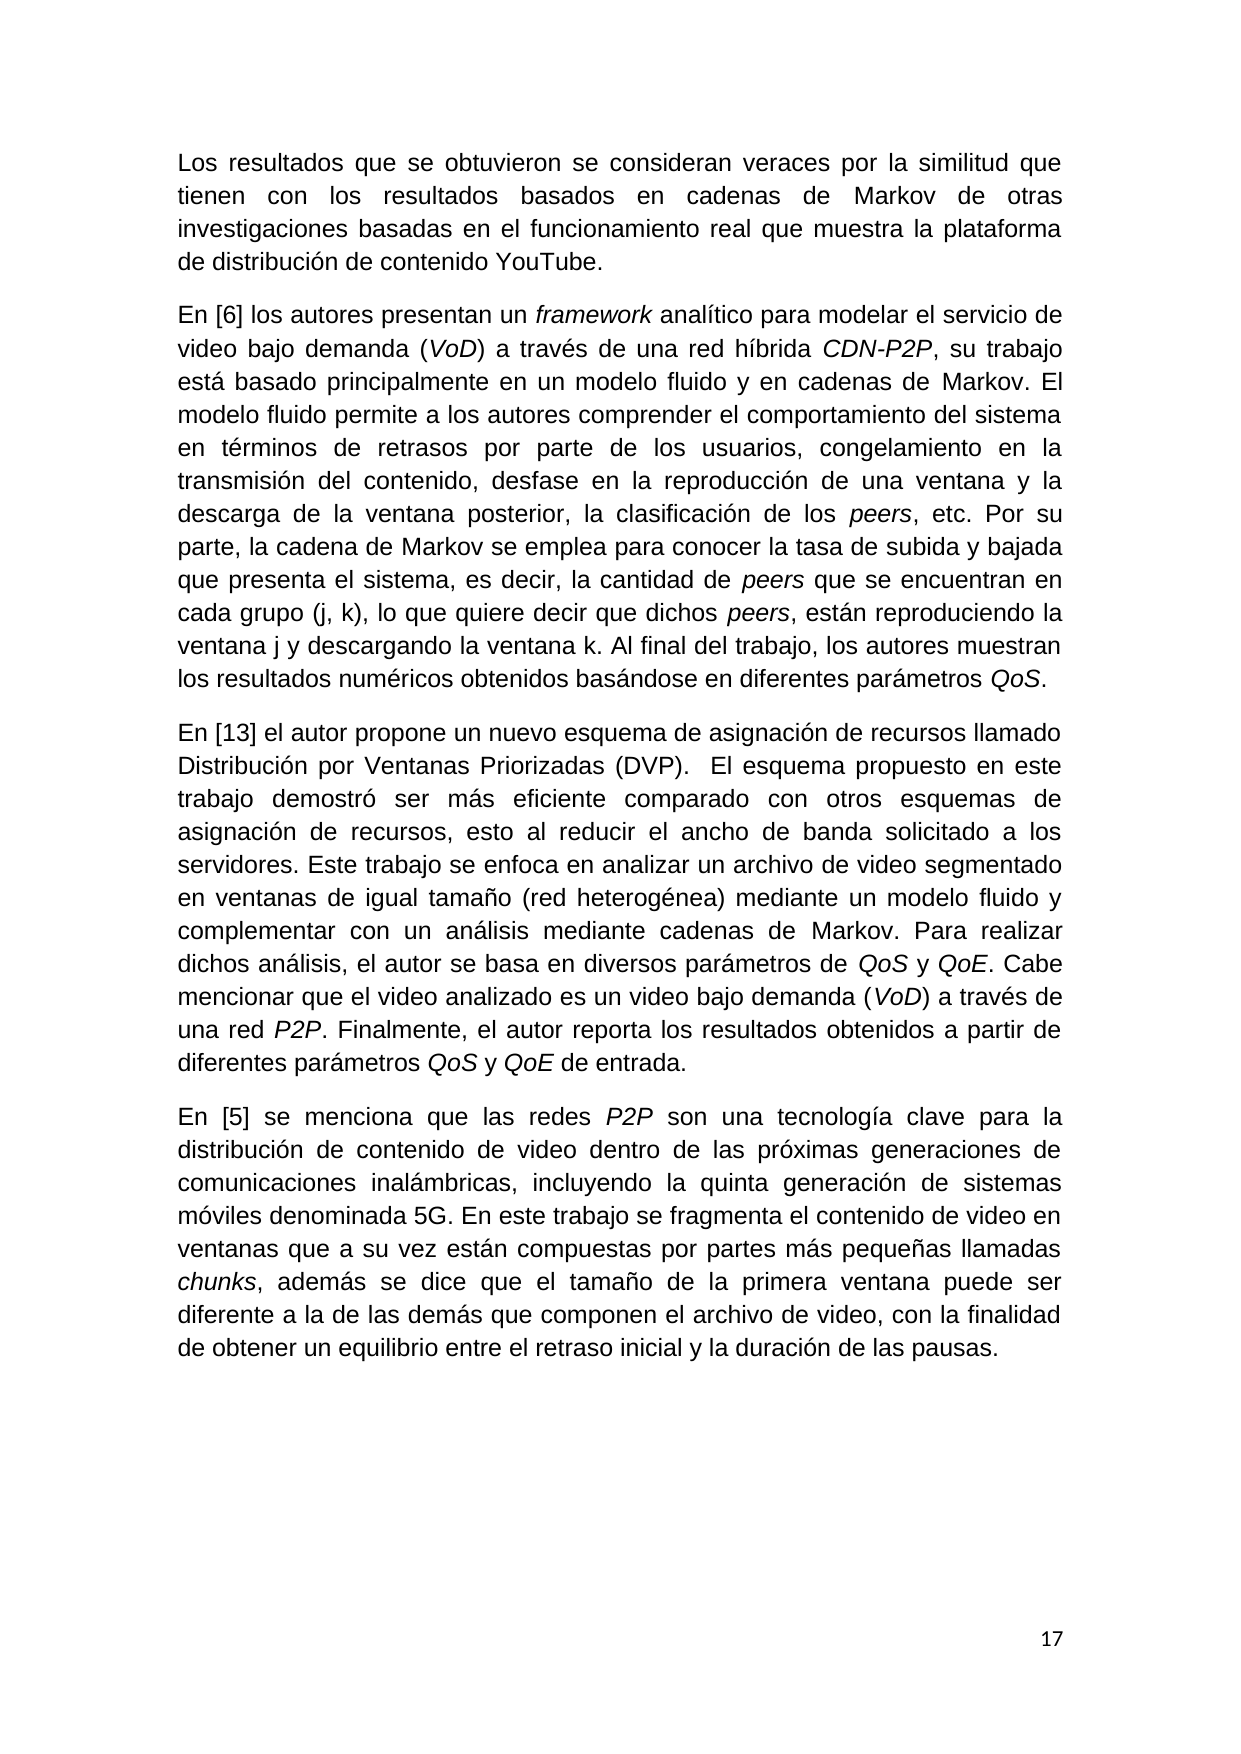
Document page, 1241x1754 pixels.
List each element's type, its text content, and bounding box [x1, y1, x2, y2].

text En se menciona que las redes P2P son una tecnología clave para la distribución de contenido de video dentro de las próximas generaciones de comunicaciones inalámbricas, incluyendo la quinta generación de sistemas móviles denominada 5G. En este trabajo se fragmenta el contenido de video en ventanas que a su vez están compuestas por partes más pequeñas llamadas chunks, además se dice que el tamaño de la primera ventana puede ser diferente a la de las demás que componen el archivo de video, con la finalidad de obtener un equilibrio entre el retraso inicial y la duración de las pausas. [177, 1102, 1063, 1362]
text En los autores presentan un framework analítico para modelar el servicio de video bajo demanda (VoD) a través de una red híbrida CDN-P2P, su trabajo está basado principalmente en un modelo fluido y en cadenas de Markov. El modelo fluido permite a los autores comprender el comportamiento del sistema en términos de retrasos por parte de los usuarios, congelamiento en la transmisión del contenido, desfase en la reproducción de una ventana y la descarga de la ventana posterior, la clasificación de los peers, etc. Por su parte, la cadena de Markov se emplea para conocer la tasa de subida y bajada que presenta el sistema, es decir, la cantidad de peers que se encuentran en cada grupo (j, k), lo que quiere decir que dichos peers, están reproduciendo la ventana j y descargando la ventana k. Al final del trabajo, los autores muestran los resultados numéricos obtenidos basándose en diferentes parámetros QoS. [177, 301, 1063, 692]
text En el autor propone un nuevo esquema de asignación de recursos llamado Distribución por Ventanas Priorizadas (DVP). El esquema propuesto en este trabajo demostró ser más eficiente comparado con otros esquemas de asignación de recursos, esto al reducir el ancho de banda solicitado a los servidores. Este trabajo se enfoca en analizar un archivo de video segmentado en ventanas de igual tamaño (red heterogénea) mediante un modelo fluido y complementar con un análisis mediante cadenas de Markov. Para realizar dichos análisis, el autor se basa en diversos parámetros de QoS y QoE. Cabe mencionar que el video analizado es un video bajo demanda (VoD) a través de una red P2P. Finalmente, el autor reporta los resultados obtenidos a partir de diferentes parámetros QoS y QoE de entrada. [177, 718, 1063, 1077]
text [177, 148, 1063, 275]
